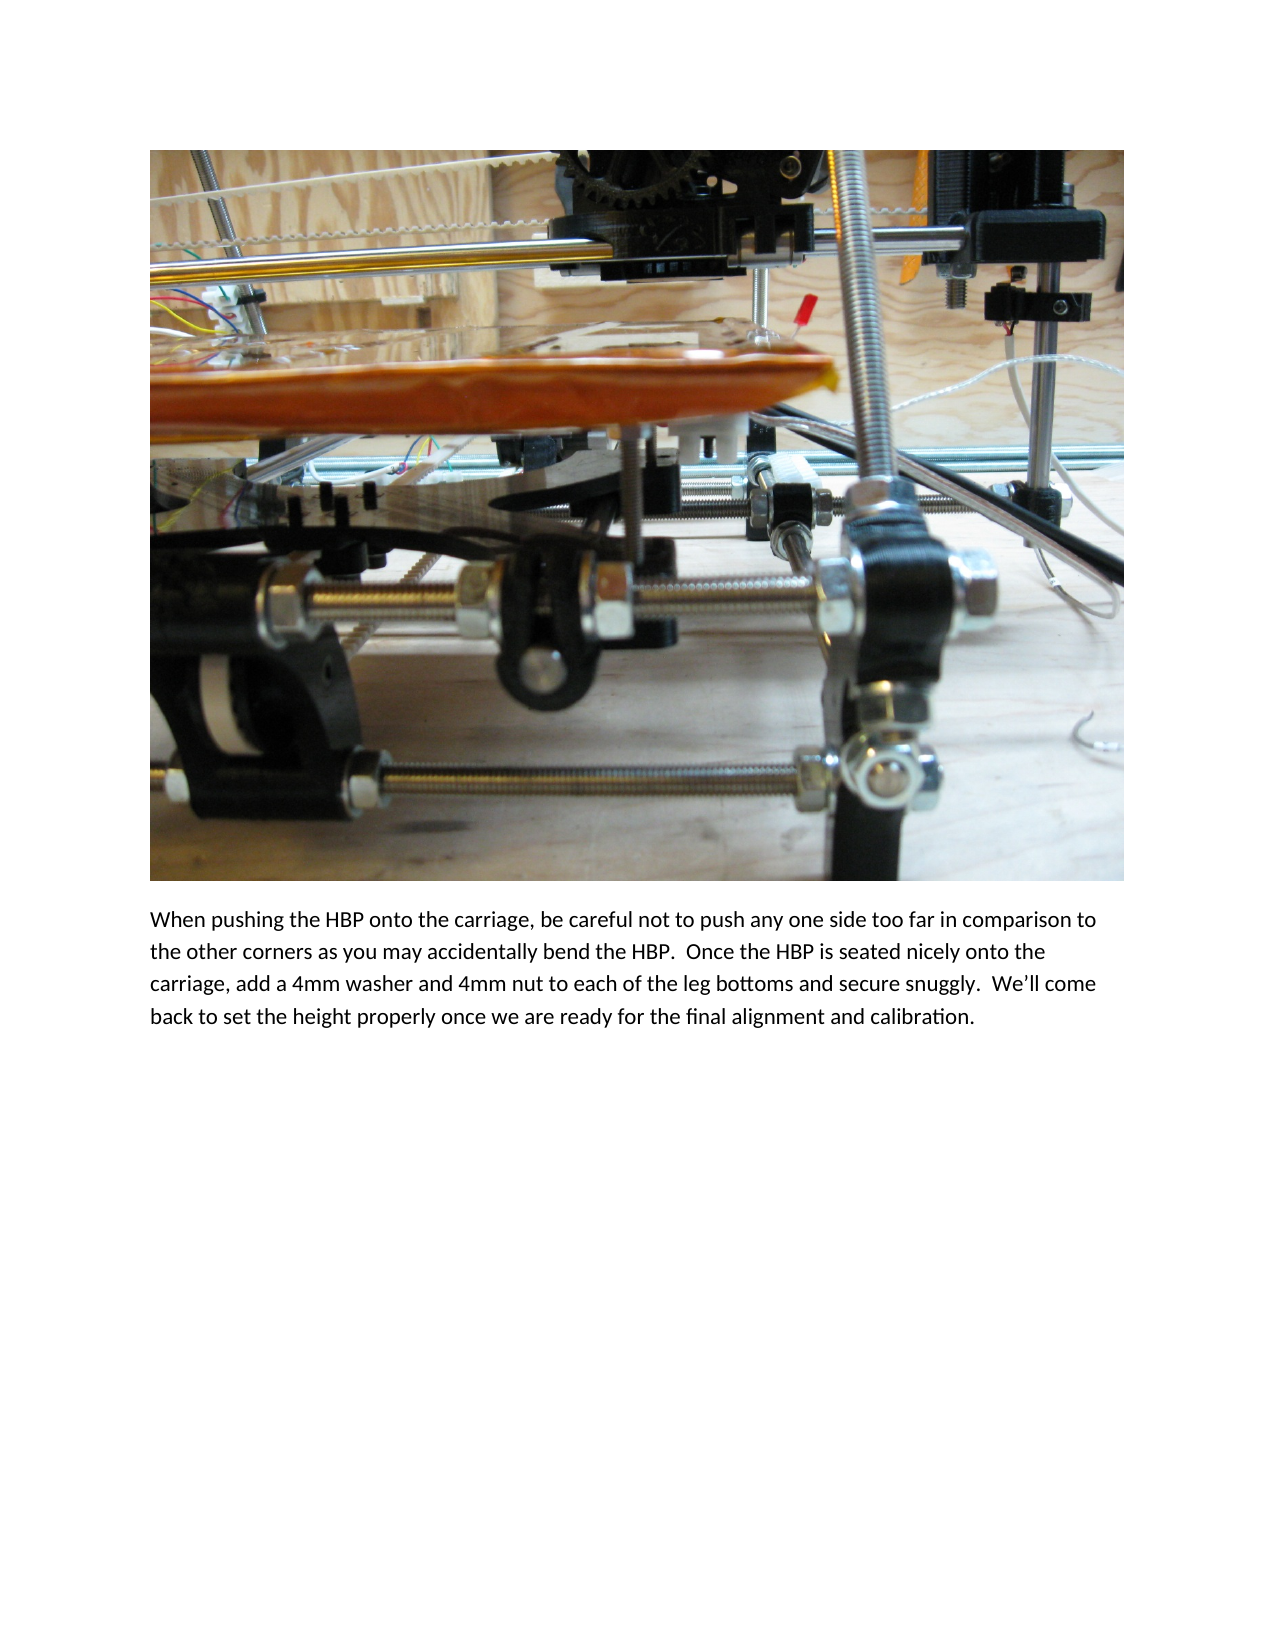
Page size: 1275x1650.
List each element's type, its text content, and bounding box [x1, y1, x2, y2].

text When pushing the HBP onto the carriage, be careful not to push any one side too far in comparison to the other corners as you may accidentally bend the HBP. Once the HBP is seated nicely onto the carriage, add a 4mm washer and 4mm nut to each of the leg bottoms and secure snuggly. We’ll come back to set the height properly once we are ready for the final alignment and calibration. [150, 905, 1125, 1030]
picture [150, 150, 1124, 881]
